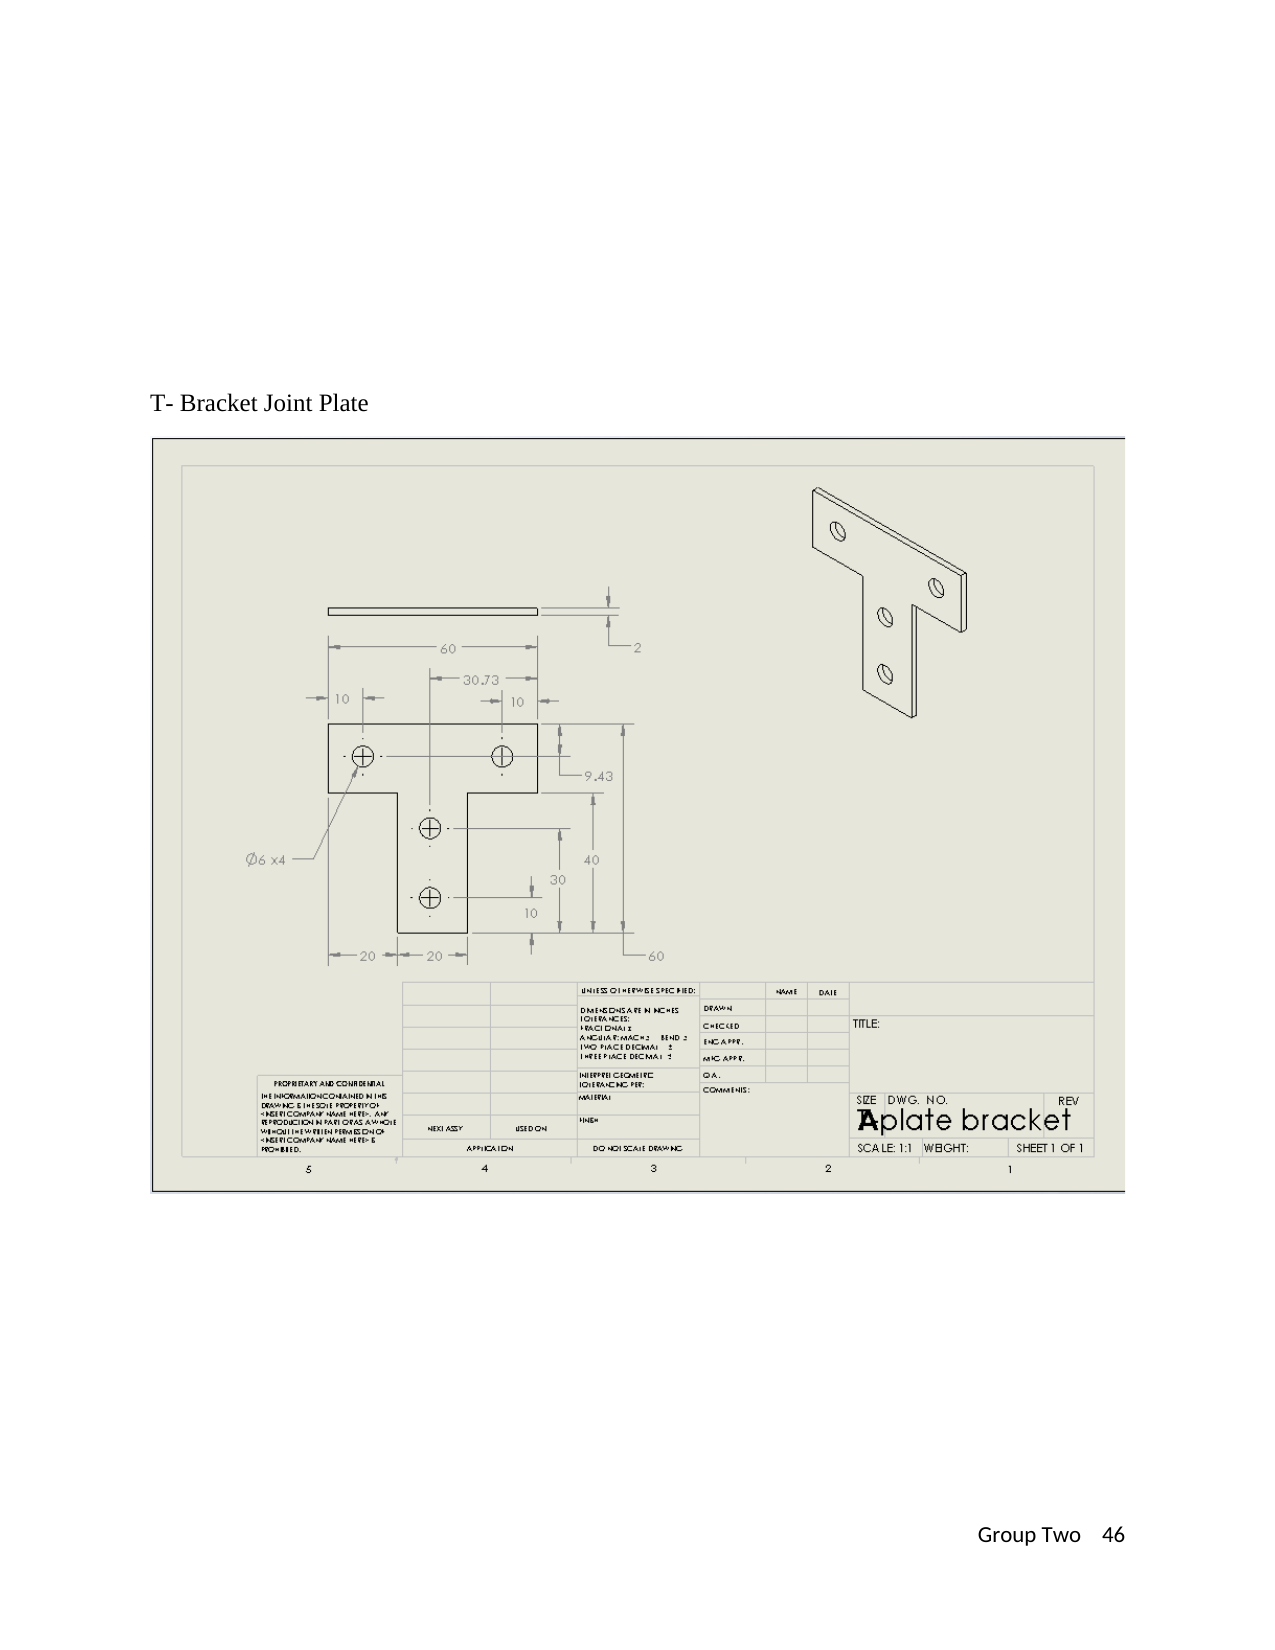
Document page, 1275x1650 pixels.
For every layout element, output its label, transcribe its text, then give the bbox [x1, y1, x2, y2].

text T- Bracket Joint Plate [150, 388, 1125, 417]
picture [150, 436, 1125, 1194]
